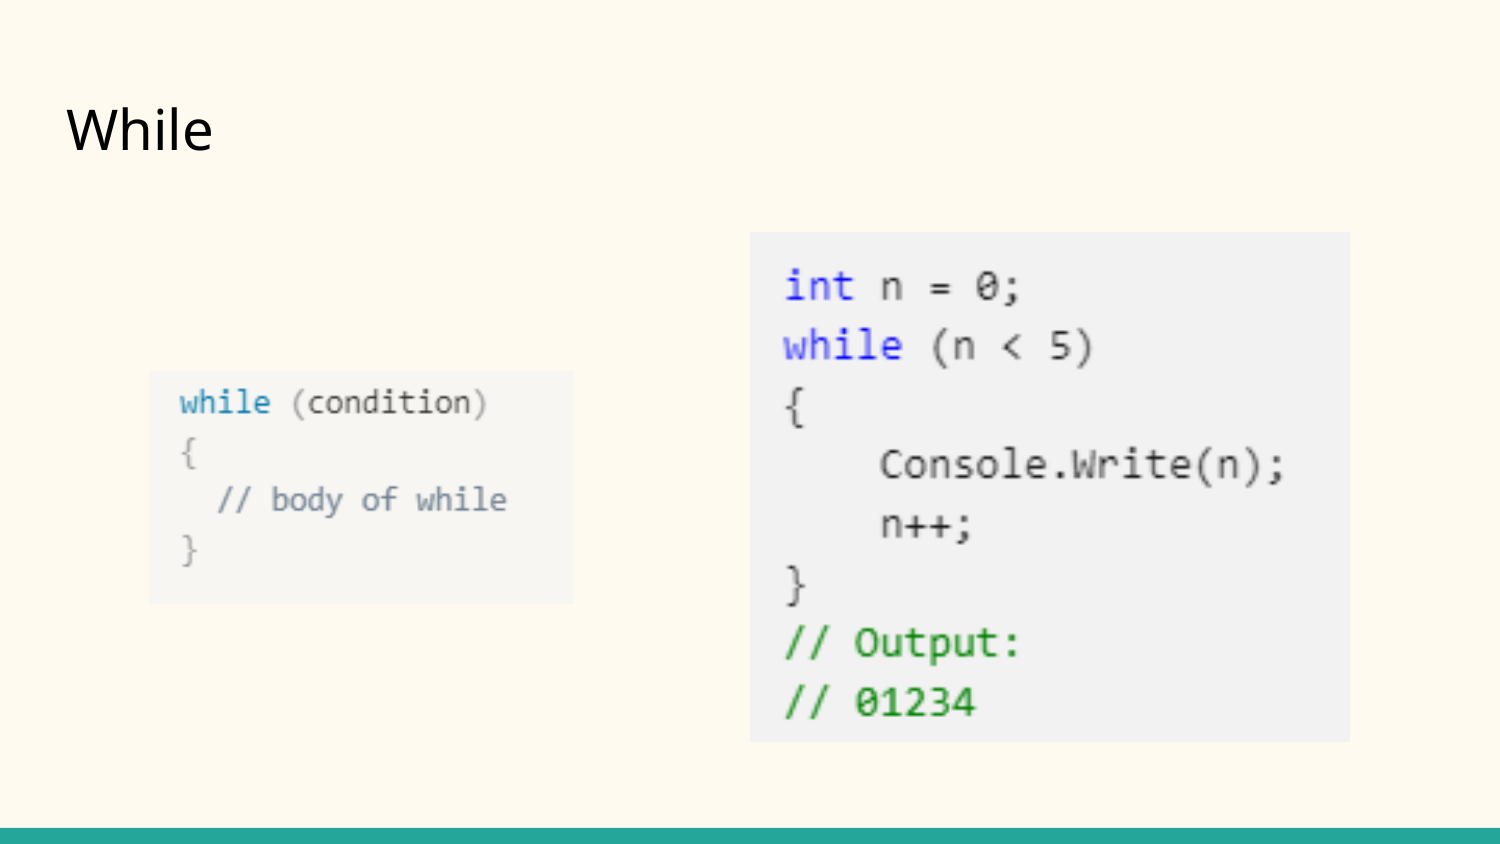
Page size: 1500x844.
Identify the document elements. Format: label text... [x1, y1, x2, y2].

picture [149, 371, 574, 604]
subtitle While [66, 90, 1500, 167]
picture [750, 232, 1350, 742]
